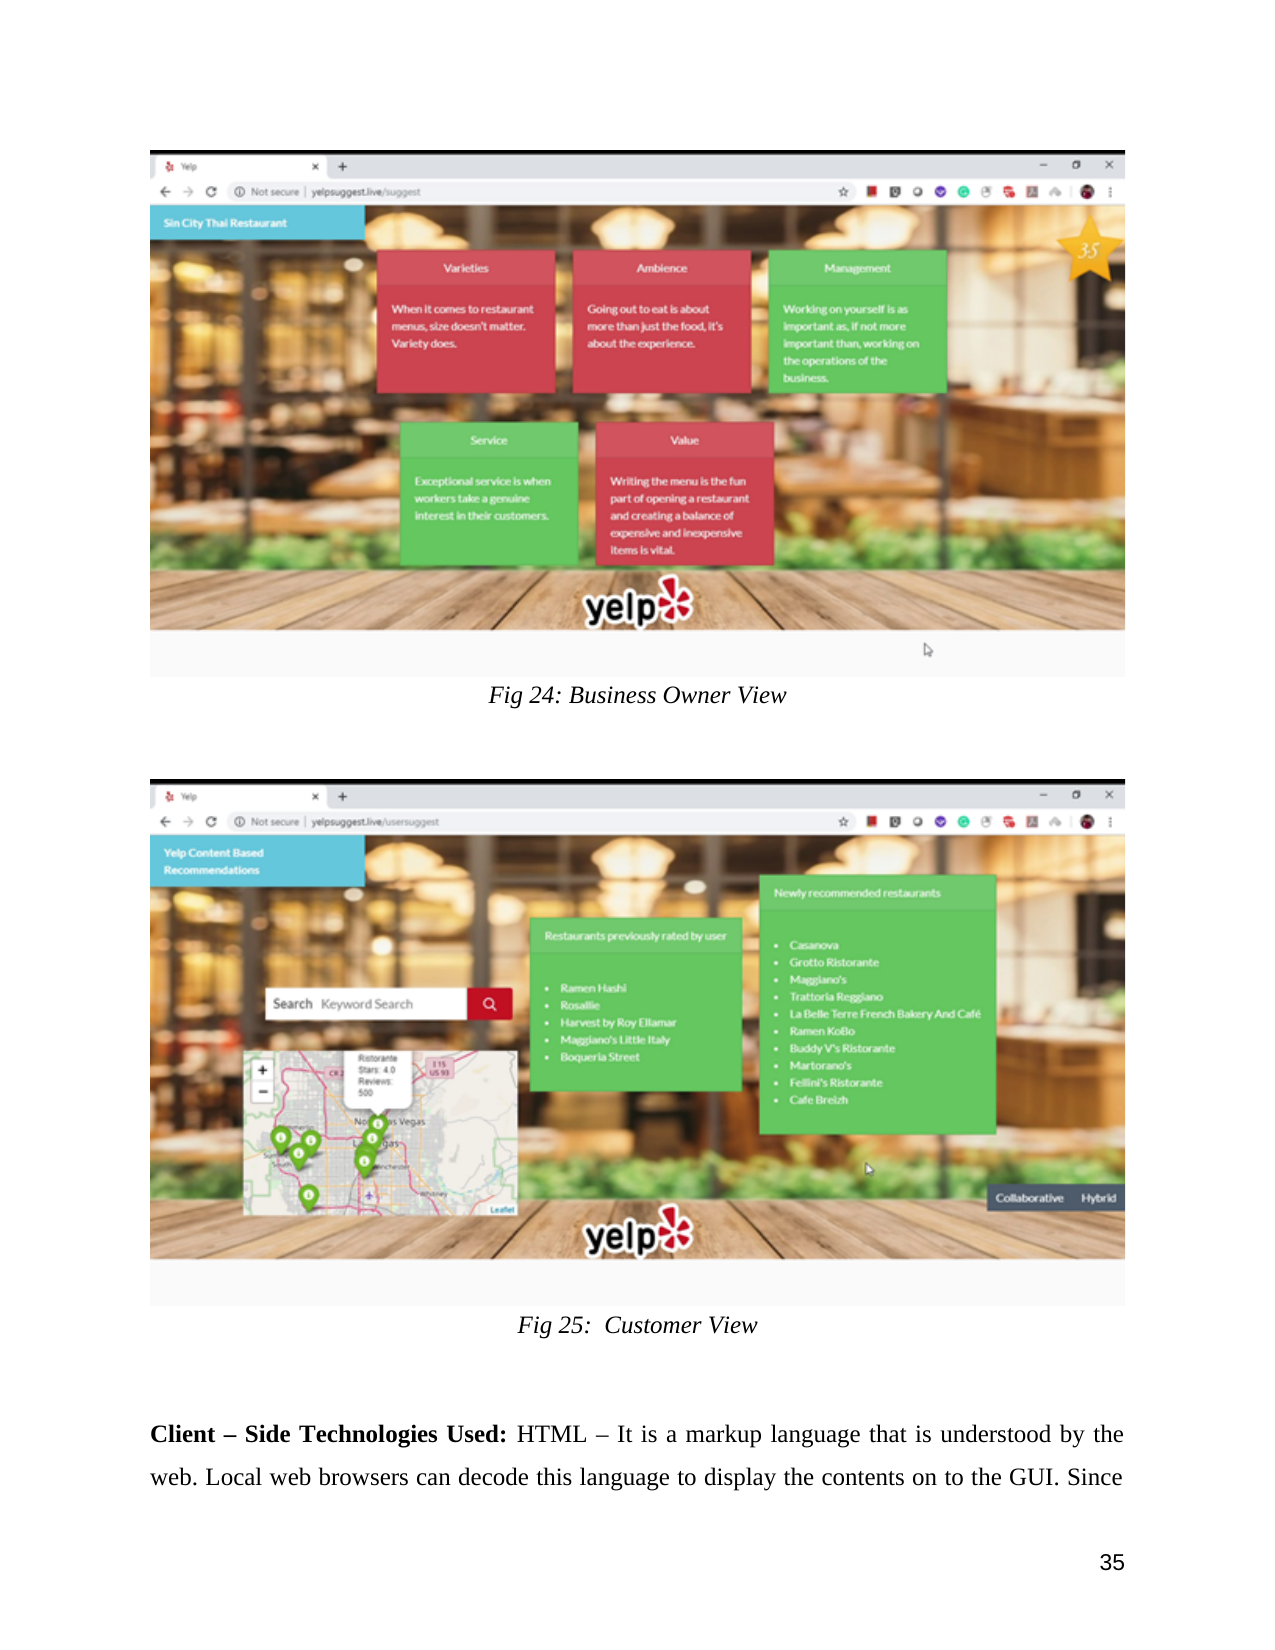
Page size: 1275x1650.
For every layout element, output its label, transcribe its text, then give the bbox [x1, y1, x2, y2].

text Fig 24: Business Owner View [150, 680, 1125, 709]
picture [150, 779, 1125, 1306]
picture [150, 150, 1125, 677]
text Fig 25: Customer View [150, 1310, 1125, 1339]
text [150, 1419, 1125, 1491]
